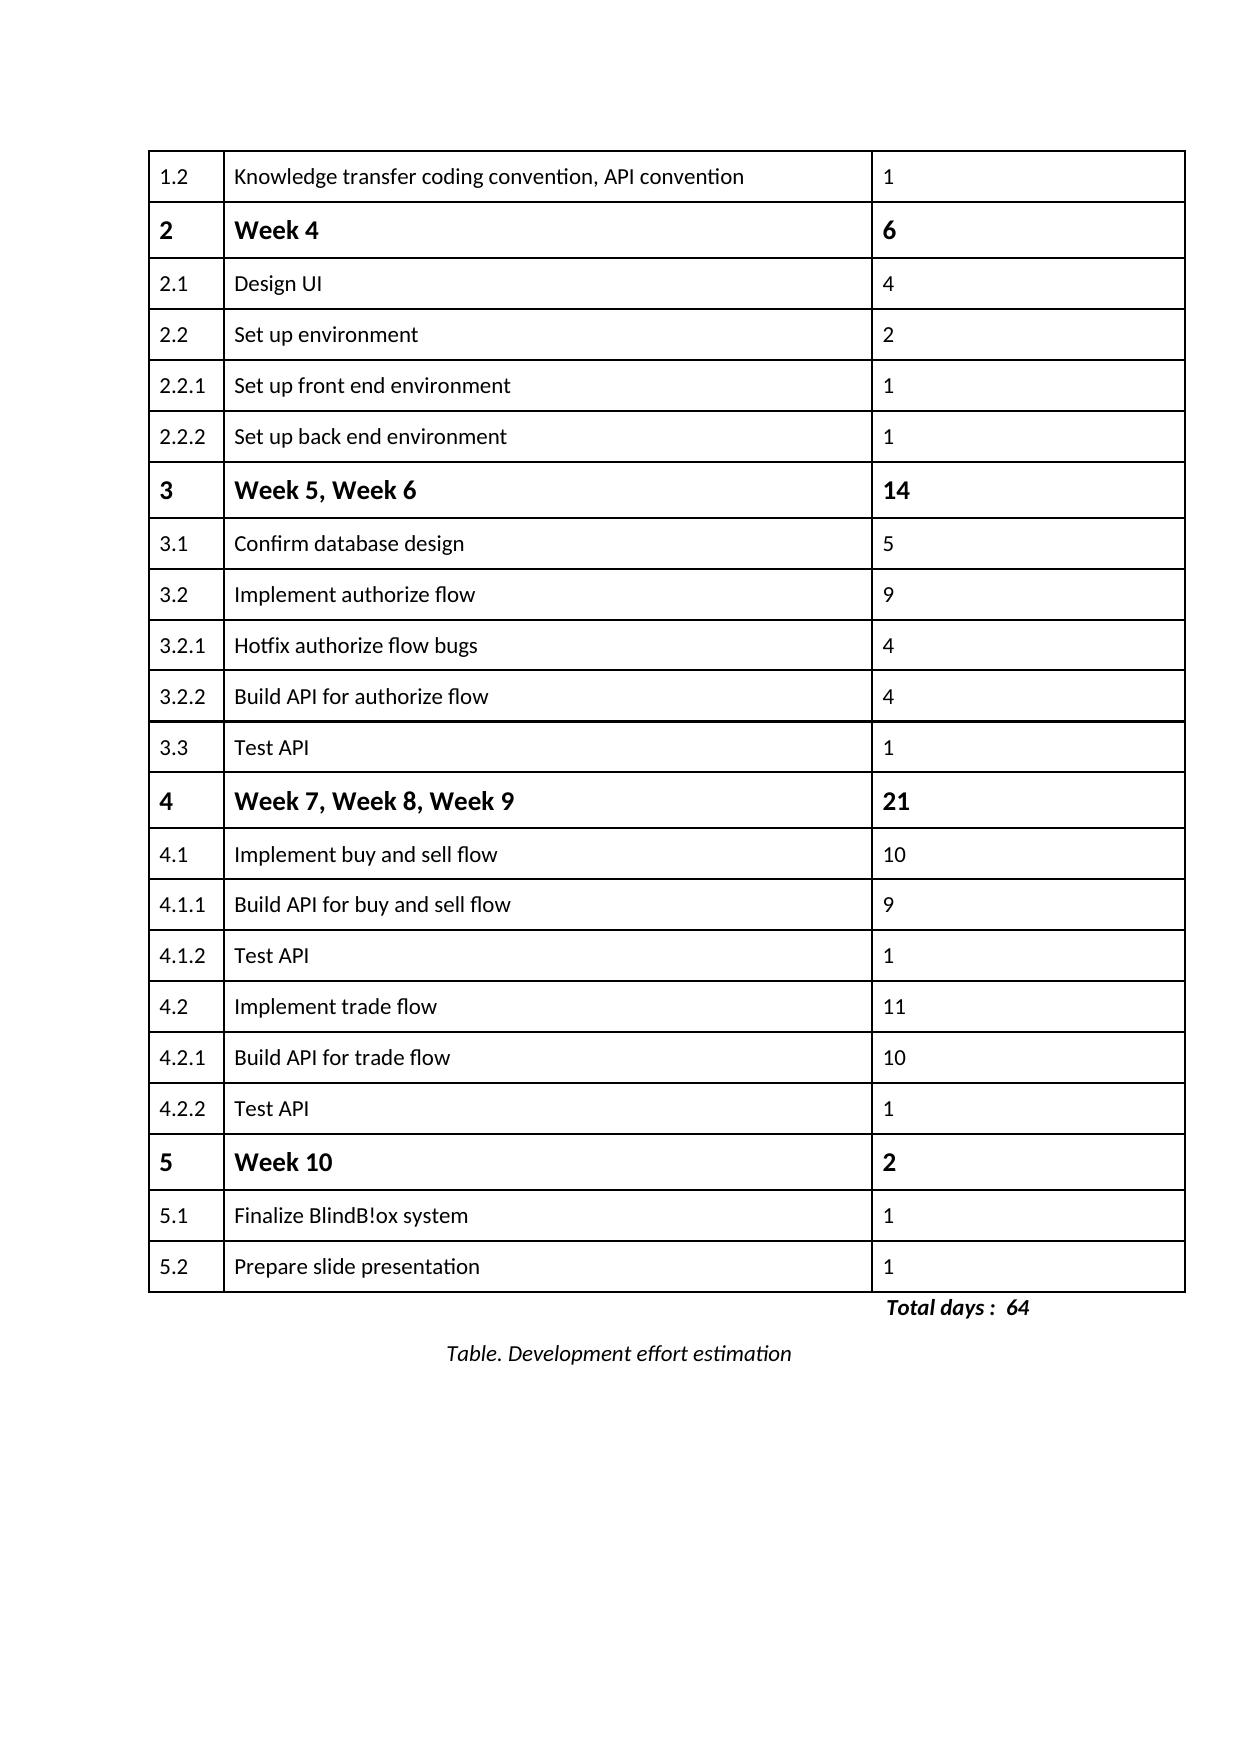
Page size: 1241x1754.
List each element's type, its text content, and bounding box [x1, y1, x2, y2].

table_cell Implement trade flow [225, 982, 871, 1031]
table_cell Week 10 [225, 1135, 871, 1189]
table_cell 10 [873, 1033, 1184, 1082]
table_cell Week 4 [225, 203, 871, 257]
table_cell 5.2 [150, 1242, 223, 1291]
table_cell 2 [873, 1135, 1184, 1189]
table_cell Test API [225, 1084, 871, 1133]
table_cell Implement buy and sell flow [225, 829, 871, 878]
table_cell Week 5, Week 6 [225, 463, 871, 517]
table_cell Build API for trade flow [225, 1033, 871, 1082]
table_cell Set up front end environment [225, 361, 871, 410]
table_cell 3.1 [150, 519, 223, 567]
text Table. Development effort estimation [148, 1339, 1093, 1368]
table_cell 1 [873, 1084, 1184, 1133]
table_cell 4 [873, 621, 1184, 669]
table_cell 1.2 [150, 152, 223, 201]
table_cell 3.2.1 [150, 621, 223, 669]
table_cell 2.2 [150, 310, 223, 359]
table_cell 3.2 [150, 570, 223, 618]
table_cell 4 [150, 773, 223, 827]
table_cell 4 [873, 671, 1184, 720]
table_cell 4.1 [150, 829, 223, 878]
table_cell Set up environment [225, 310, 871, 359]
table_cell 9 [873, 570, 1184, 618]
table_cell 4.1.1 [150, 880, 223, 929]
table_cell Knowledge transfer coding convention, API convention [225, 152, 871, 201]
table_cell 6 [873, 203, 1184, 257]
table_cell 11 [873, 982, 1184, 1031]
table_cell 14 [873, 463, 1184, 517]
text Total days : 64 [148, 1293, 1093, 1321]
table_cell 5 [150, 1135, 223, 1189]
table_cell 2 [150, 203, 223, 257]
table_cell Finalize BlindB!ox system [225, 1191, 871, 1240]
table_cell Test API [225, 931, 871, 980]
table_cell Implement authorize flow [225, 570, 871, 618]
table_cell Week 7, Week 8, Week 9 [225, 773, 871, 827]
table_cell 5 [873, 519, 1184, 567]
table_cell Set up back end environment [225, 412, 871, 461]
table_cell 2.1 [150, 259, 223, 308]
table_cell 4 [873, 259, 1184, 308]
table_cell 3.3 [150, 723, 223, 771]
table_cell Confirm database design [225, 519, 871, 567]
table_cell 4.2.2 [150, 1084, 223, 1133]
table_cell 2.2.1 [150, 361, 223, 410]
table_cell 4.1.2 [150, 931, 223, 980]
table_cell 4.2.1 [150, 1033, 223, 1082]
table_cell Prepare slide presentation [225, 1242, 871, 1291]
table_cell 1 [873, 723, 1184, 771]
table_cell 9 [873, 880, 1184, 929]
table_cell 1 [873, 361, 1184, 410]
table_cell 1 [873, 1191, 1184, 1240]
table_cell 2 [873, 310, 1184, 359]
table_cell 4.2 [150, 982, 223, 1031]
table_cell Test API [225, 723, 871, 771]
table_cell Build API for authorize flow [225, 671, 871, 720]
table_cell 10 [873, 829, 1184, 878]
table_cell Design UI [225, 259, 871, 308]
table_cell 3.2.2 [150, 671, 223, 720]
table_cell 1 [873, 412, 1184, 461]
table_cell 3 [150, 463, 223, 517]
table_cell Build API for buy and sell flow [225, 880, 871, 929]
table_cell 1 [873, 152, 1184, 201]
table_cell 2.2.2 [150, 412, 223, 461]
table_cell 1 [873, 931, 1184, 980]
table_cell 5.1 [150, 1191, 223, 1240]
table_cell 21 [873, 773, 1184, 827]
table_cell Hotfix authorize flow bugs [225, 621, 871, 669]
table_cell 1 [873, 1242, 1184, 1291]
